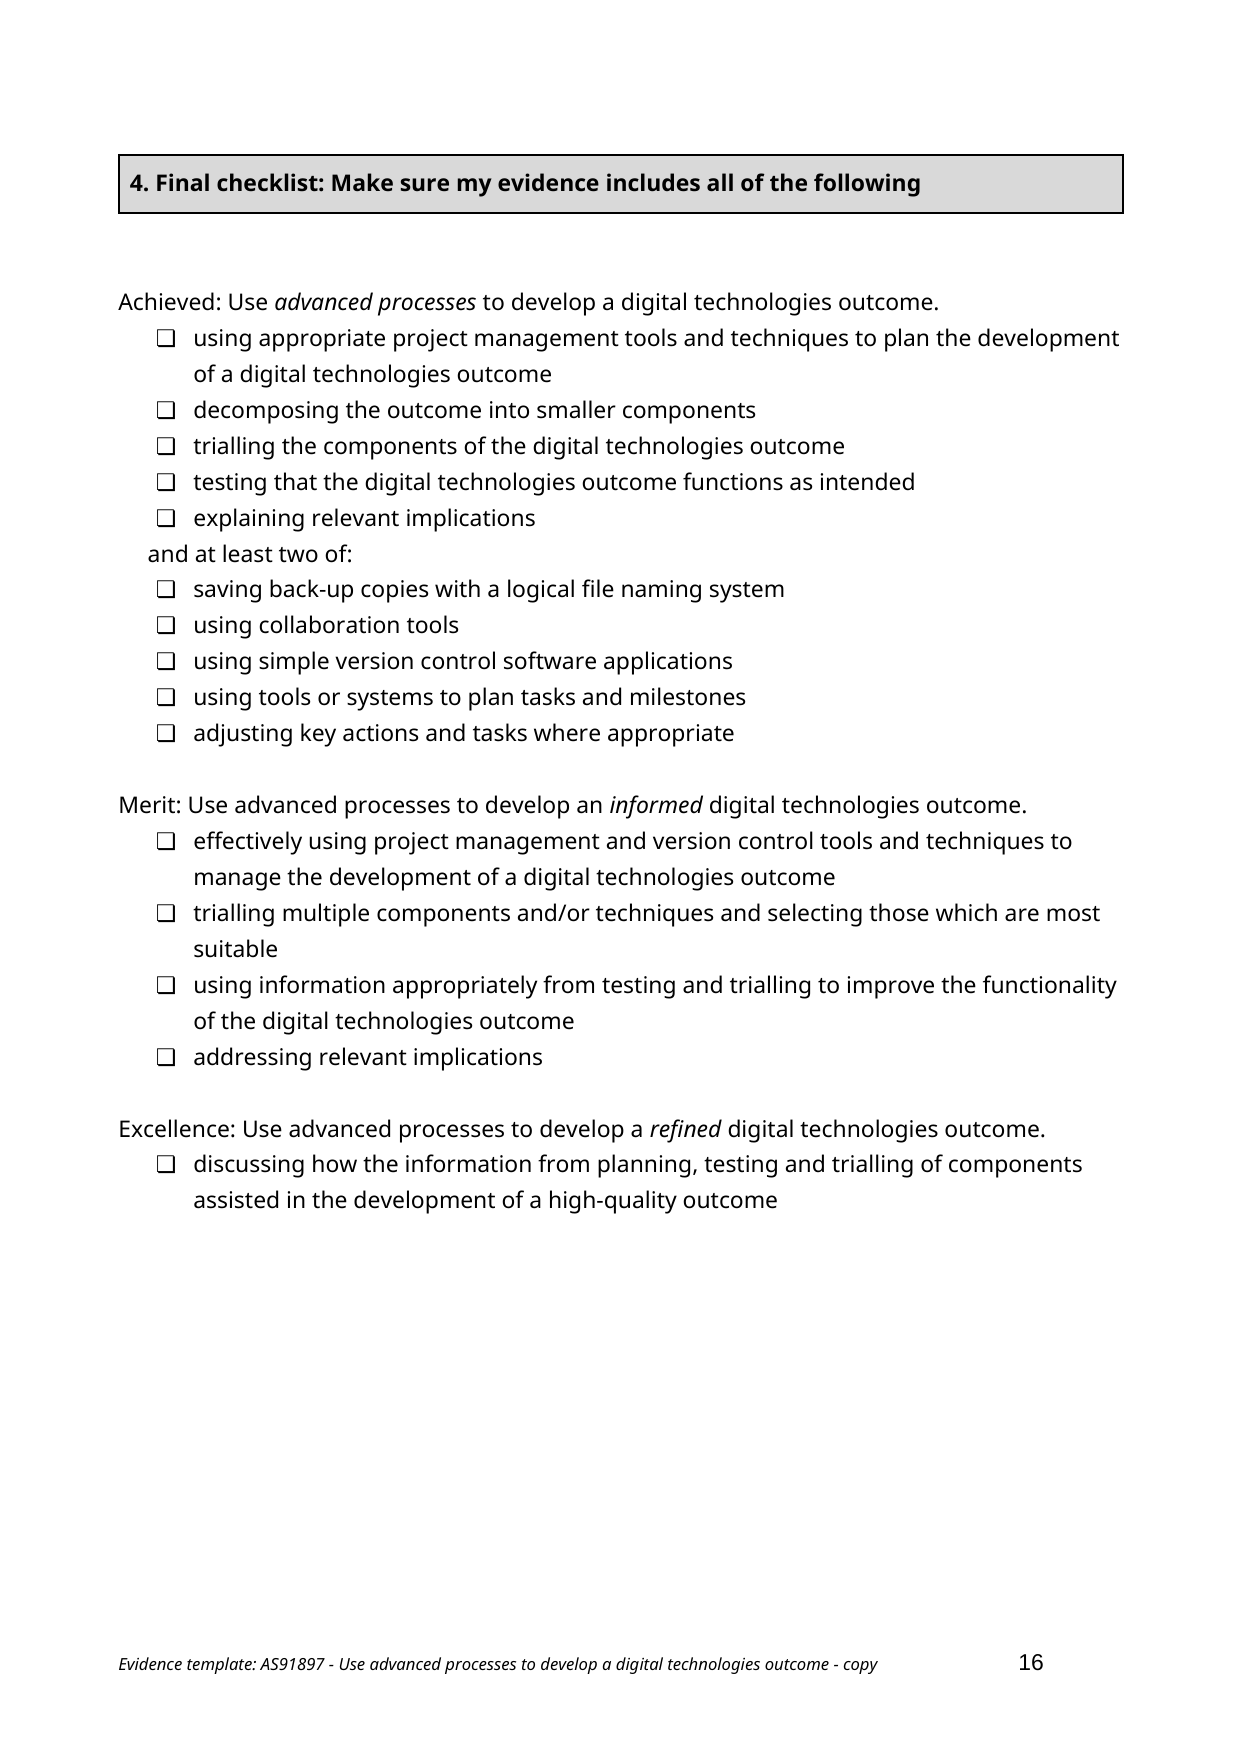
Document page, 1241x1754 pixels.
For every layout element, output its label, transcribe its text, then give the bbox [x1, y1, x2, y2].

list effectively using project management and version control tools and techniques to manage the development of a digital technologies outcome [156, 825, 1122, 892]
list trialling the components of the digital technologies outcome [156, 430, 1122, 461]
list using collaboration tools [156, 609, 1122, 641]
list using simple version control software applications [156, 645, 1122, 677]
text Merit: Use advanced processes to develop an informed digital technologies outcome. [118, 789, 1122, 820]
text and at least two of: [118, 537, 1122, 569]
list using appropriate project management tools and techniques to plan the development of a digital technologies outcome [156, 322, 1122, 389]
list saving back-up copies with a logical file naming system [156, 573, 1122, 605]
list explaining relevant implications [156, 502, 1122, 533]
list decomposing the outcome into smaller components [156, 394, 1122, 425]
text Excellence: Use advanced processes to develop a refined digital technologies outcome. [118, 1112, 1122, 1144]
list discussing how the information from planning, testing and trialling of components assisted in the development of a high-quality outcome [156, 1148, 1122, 1216]
text Achieved: Use advanced processes to develop a digital technologies outcome. [118, 286, 1122, 317]
list adjusting key actions and tasks where appropriate [156, 717, 1122, 748]
list addressing relevant implications [156, 1041, 1122, 1072]
list using information appropriately from testing and trialling to improve the functionality of the digital technologies outcome [156, 969, 1122, 1036]
list using tools or systems to plan tasks and milestones [156, 681, 1122, 712]
table_header 4. Final checklist: Make sure my evidence includes all of the following [120, 156, 1122, 212]
list testing that the digital technologies outcome functions as intended [156, 466, 1122, 497]
list trialling multiple components and/or techniques and selecting those which are most suitable [156, 897, 1122, 964]
